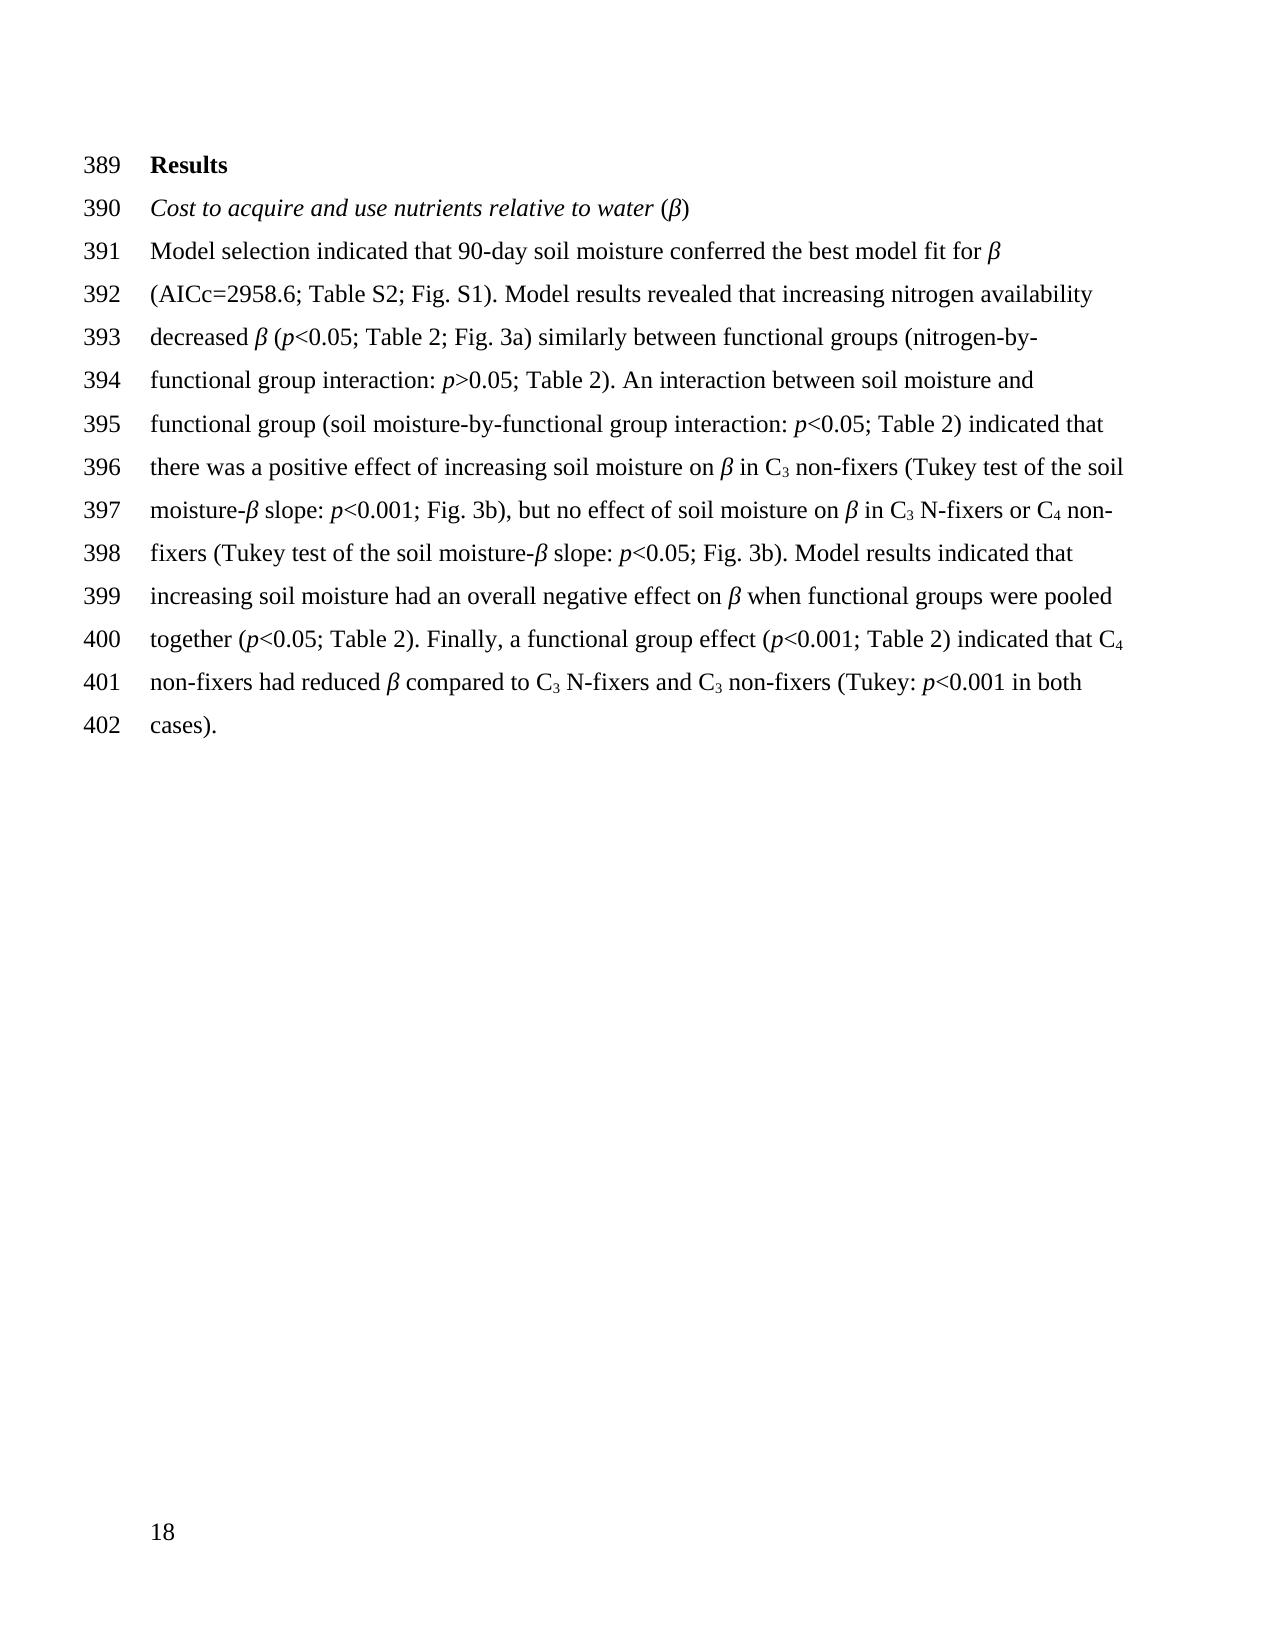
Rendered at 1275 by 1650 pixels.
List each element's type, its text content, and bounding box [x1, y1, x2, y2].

text Cost to acquire and use nutrients relative to water (β) [150, 193, 1125, 222]
text Results [150, 150, 1125, 179]
text Model selection indicated that 90-day soil moisture conferred the best model fit for β (AICc=2958.6; Table S2; Fig. S1). Model results revealed that increasing nitrogen availability decreased β (p<0.05; Table 2; Fig. 3a) similarly between functional groups (nitrogen-by-functional group interaction: p>0.05; Table 2). An interaction between soil moisture and functional group (soil moisture-by-functional group interaction: p<0.05; Table 2) indicated that there was a positive effect of increasing soil moisture on β in C3 non-fixers (Tukey test of the soil moisture-β slope: p<0.001; Fig. 3b), but no effect of soil moisture on β in C3 N-fixers or C4 non-fixers (Tukey test of the soil moisture-β slope: p<0.05; Fig. 3b). Model results indicated that increasing soil moisture had an overall negative effect on β when functional groups were pooled together (p<0.05; Table 2). Finally, a functional group effect (p<0.001; Table 2) indicated that C4 non-fixers had reduced β compared to C3 N-fixers and C3 non-fixers (Tukey: p<0.001 in both cases). [150, 236, 1125, 739]
